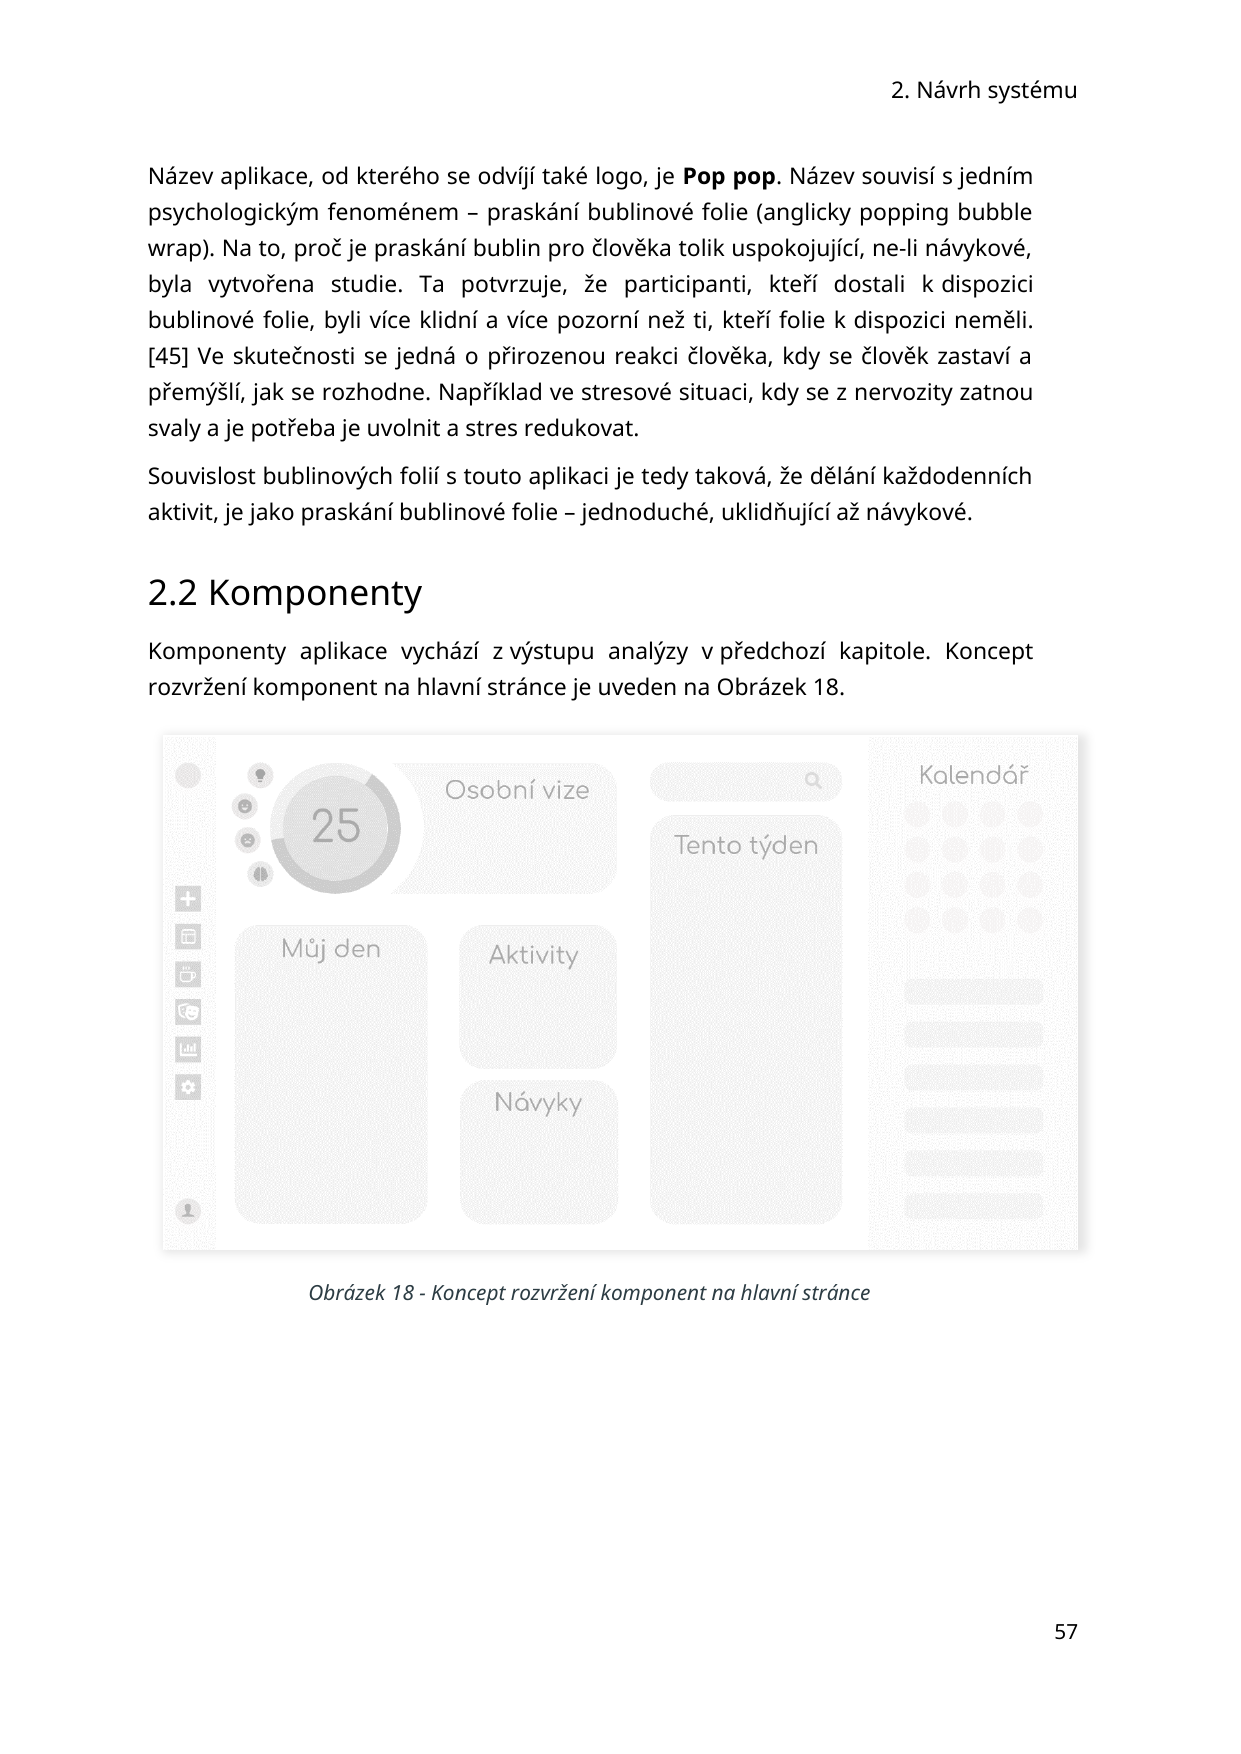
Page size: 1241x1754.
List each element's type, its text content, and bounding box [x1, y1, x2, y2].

text Souvislost bublinových folií s touto aplikaci je tedy taková, že dělání každodenních aktivit, je jako praskání bublinové folie – jednoduché, uklidňující až návykové. [148, 460, 1033, 527]
text Obrázek 18 - Koncept rozvržení komponent na hlavní stránce [148, 1278, 1033, 1306]
picture [163, 735, 1078, 1250]
subtitle Komponenty [148, 567, 1033, 616]
text Komponenty aplikace vychází z výstupu analýzy v předchozí kapitole. Koncept rozvržení komponent na hlavní stránce je uveden na Obrázek 18. [148, 635, 1033, 702]
text Název aplikace, od kterého se odvíjí také logo, je Pop pop. Název souvisí s jedním psychologickým fenoménem – praskání bublinové folie (anglicky popping bubble wrap). Na to, proč je praskání bublin pro člověka tolik uspokojující, ne-li návykové, byla vytvořena studie. Ta potvrzuje, že participanti, kteří dostali k dispozici bublinové folie, byli více klidní a více pozorní než ti, kteří folie k dispozici neměli. [45] Ve skutečnosti se jedná o přirozenou reakci člověka, kdy se člověk zastaví a přemýšlí, jak se rozhodne. Například ve stresové situaci, kdy se z nervozity zatnou svaly a je potřeba je uvolnit a stres redukovat. [148, 160, 1033, 443]
